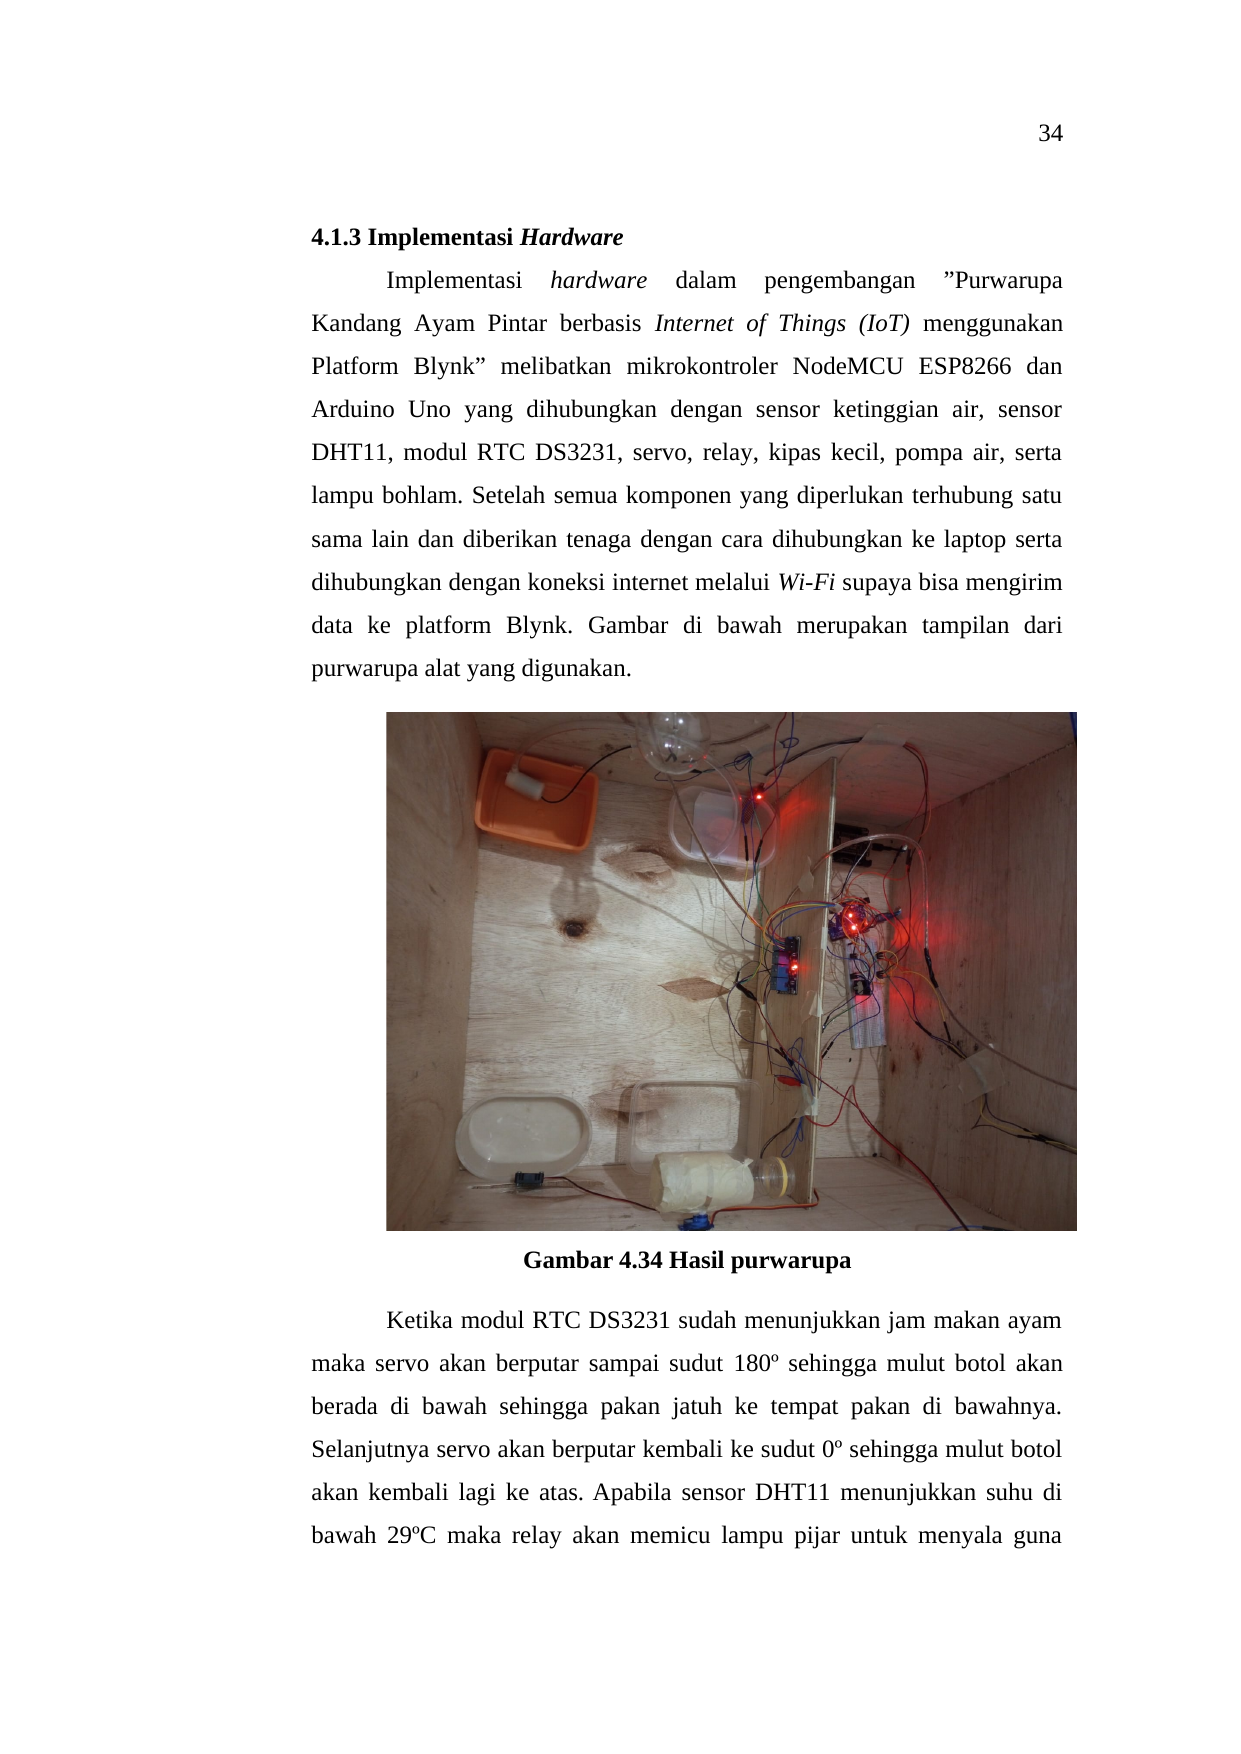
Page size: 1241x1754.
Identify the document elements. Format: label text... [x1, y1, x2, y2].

subtitle Implementasi Hardware [311, 222, 1063, 251]
picture [386, 712, 1077, 1231]
text Implementasi hardware dalam pengembangan ”Purwarupa Kandang Ayam Pintar berbasis Internet of Things (IoT) menggunakan Platform Blynk” melibatkan mikrokontroler NodeMCU ESP8266 dan Arduino Uno yang dihubungkan dengan sensor ketinggian air, sensor DHT11, modul RTC DS3231, servo, relay, kipas kecil, pompa air, serta lampu bohlam. Setelah semua komponen yang diperlukan terhubung satu sama lain dan diberikan tenaga dengan cara dihubungkan ke laptop serta dihubungkan dengan koneksi internet melalui Wi-Fi supaya bisa mengirim data ke platform Blynk. Gambar di bawah merupakan tampilan dari purwarupa alat yang digunakan. [311, 265, 1063, 682]
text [311, 1305, 1063, 1549]
